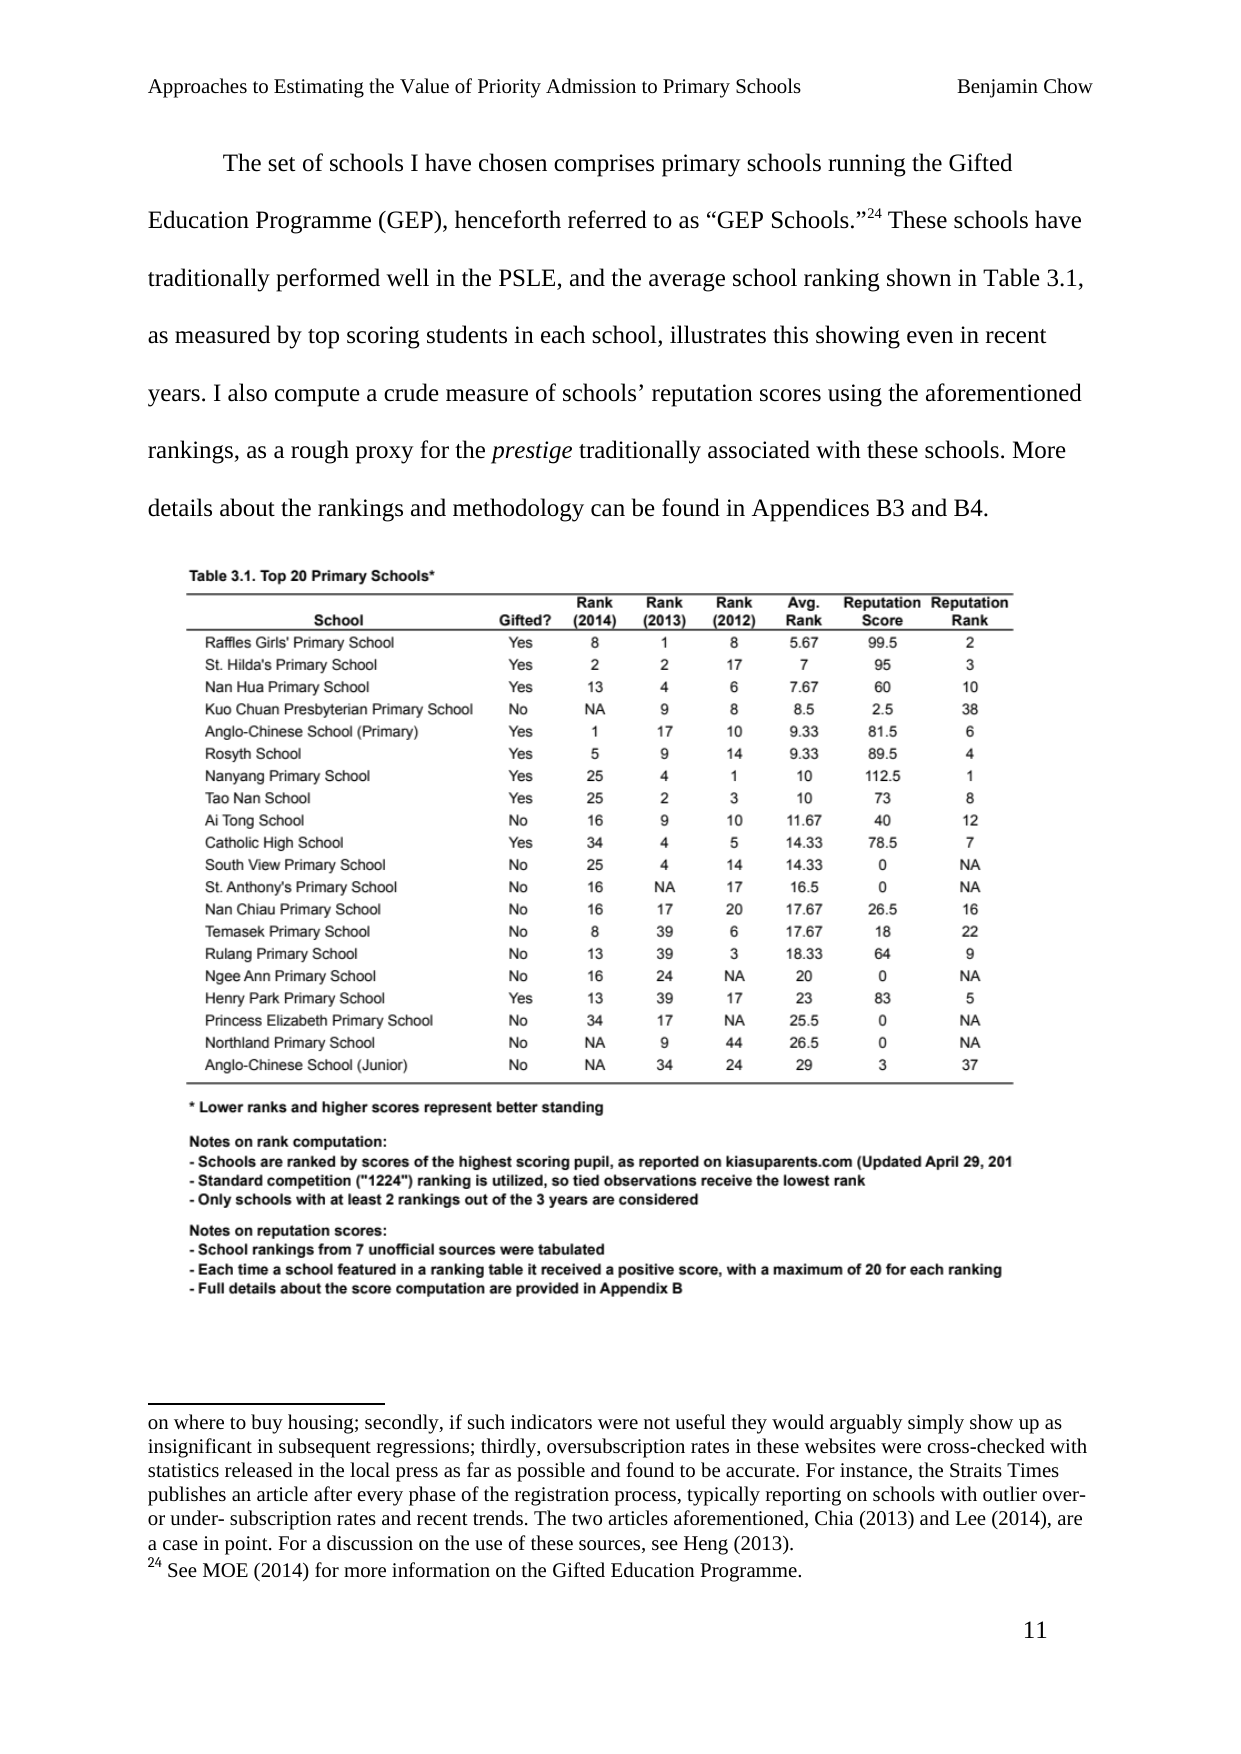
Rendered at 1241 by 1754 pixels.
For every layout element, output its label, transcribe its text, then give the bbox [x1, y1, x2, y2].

text The set of schools I have chosen comprises primary schools running the Gifted Education Programme (GEP), henceforth referred to as “GEP Schools.” These schools have traditionally performed well in the PSLE, and the average school ranking shown in Table 3.1, as measured by top scoring students in each school, illustrates this showing even in recent years. I also compute a crude measure of schools’ reputation scores using the aforementioned rankings, as a rough proxy for the prestige traditionally associated with these schools. More details about the rankings and methodology can be found in Appendices B3 and B4. [148, 148, 1092, 521]
